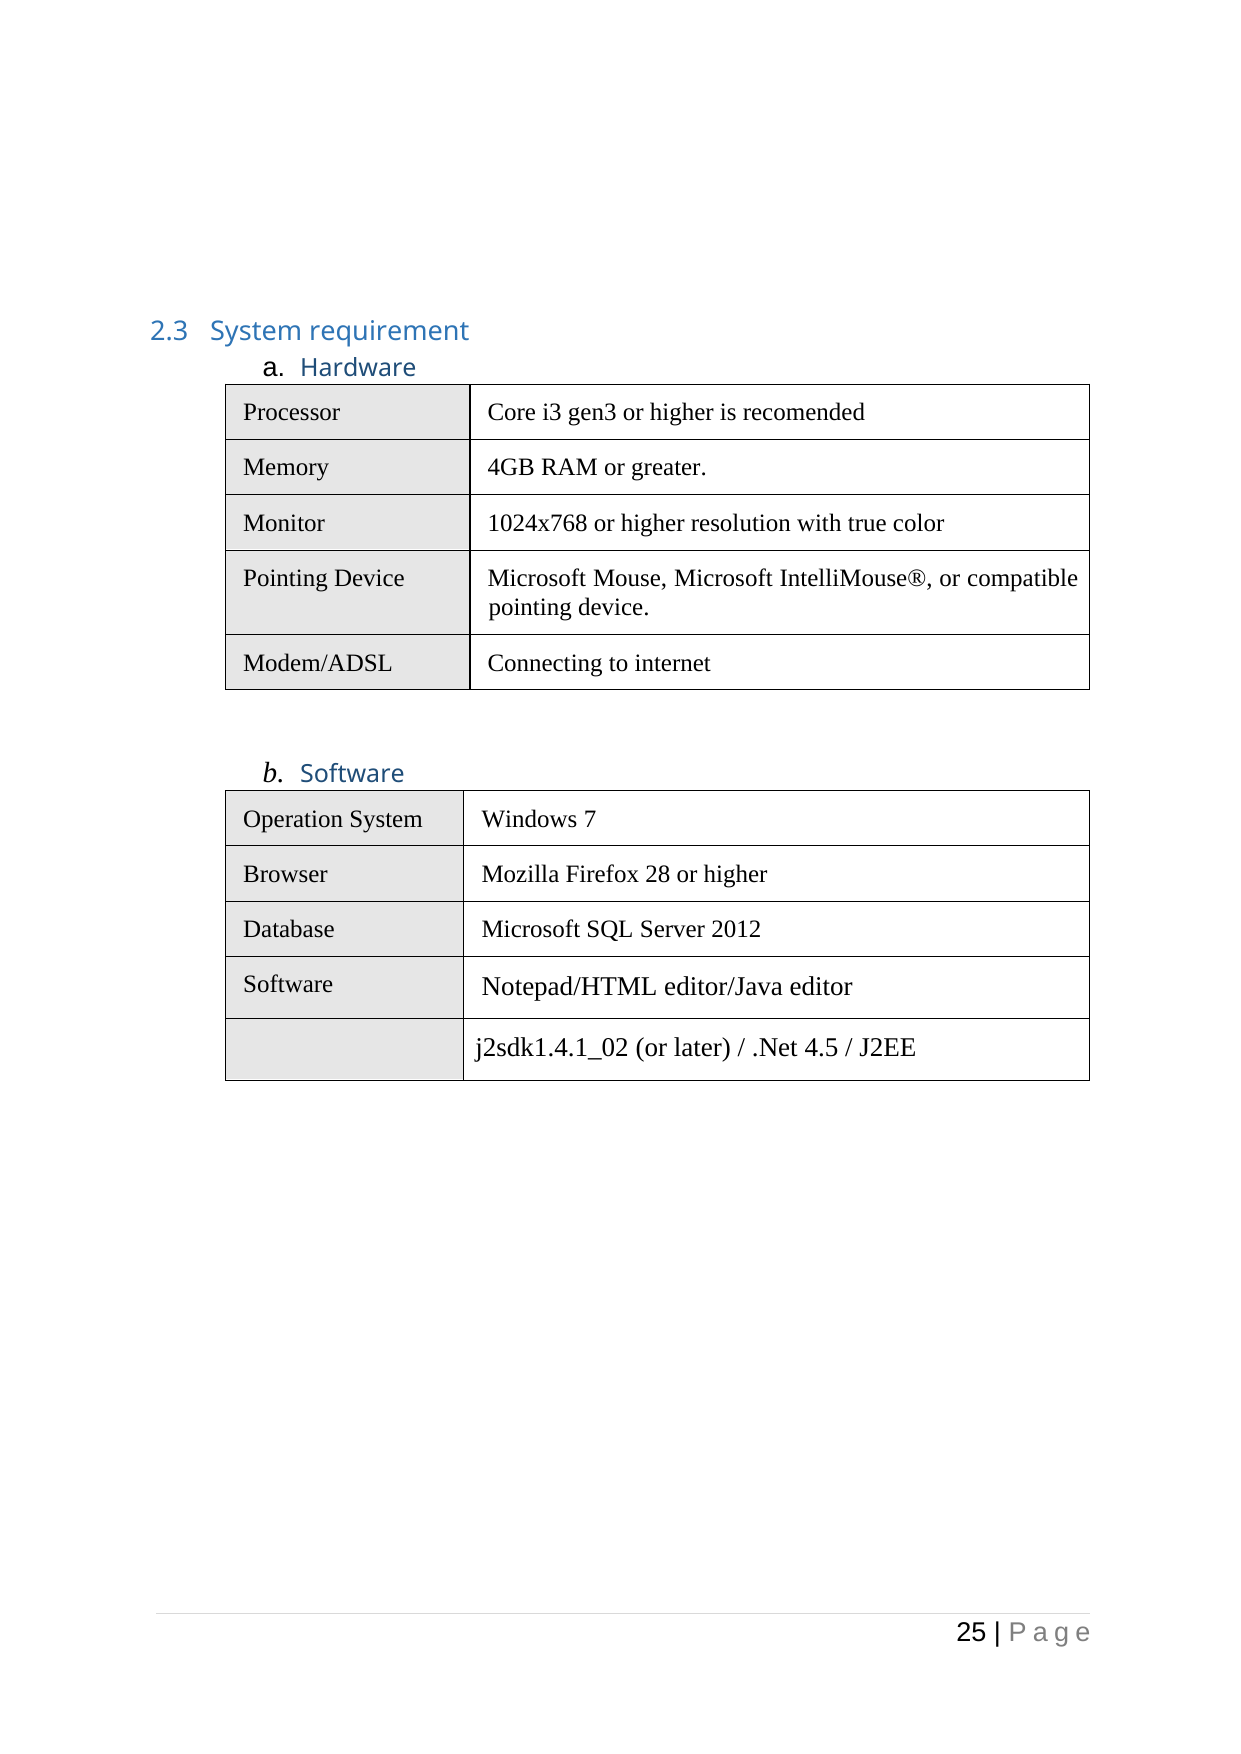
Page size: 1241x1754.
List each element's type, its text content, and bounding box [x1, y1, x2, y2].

table_cell Notepad/HTML editor/Java editor [464, 957, 1089, 1018]
table_cell Modem/ADSL [226, 635, 469, 689]
table_cell Pointing Device [226, 551, 469, 634]
table_cell Memory [226, 440, 469, 494]
subtitle System requirement [150, 312, 1090, 348]
table_cell 1024x768 or higher resolution with true color [471, 495, 1089, 549]
table_header Operation System [226, 791, 463, 845]
list Software [262, 755, 1092, 790]
table_cell Software [226, 957, 463, 1018]
table_cell Monitor [226, 495, 469, 549]
table_cell Database [226, 902, 463, 956]
table_cell Microsoft SQL Server 2012 [464, 902, 1089, 956]
table_header Processor [226, 385, 469, 439]
list Hardware [262, 349, 1092, 383]
table_header Core i3 gen3 or higher is recomended [471, 385, 1089, 439]
table_cell Connecting to internet [471, 635, 1089, 689]
table_cell 4GB RAM or greater. [471, 440, 1089, 494]
table_cell [226, 1019, 463, 1079]
table_cell j2sdk1.4.1_02 (or later) / .Net 4.5 / J2EE [464, 1019, 1089, 1079]
table_cell Microsoft Mouse, Microsoft IntelliMouse®, or compatible pointing device. [471, 551, 1089, 634]
table_cell Browser [226, 846, 463, 901]
table_cell Mozilla Firefox 28 or higher [464, 846, 1089, 901]
table_header Windows 7 [464, 791, 1089, 845]
